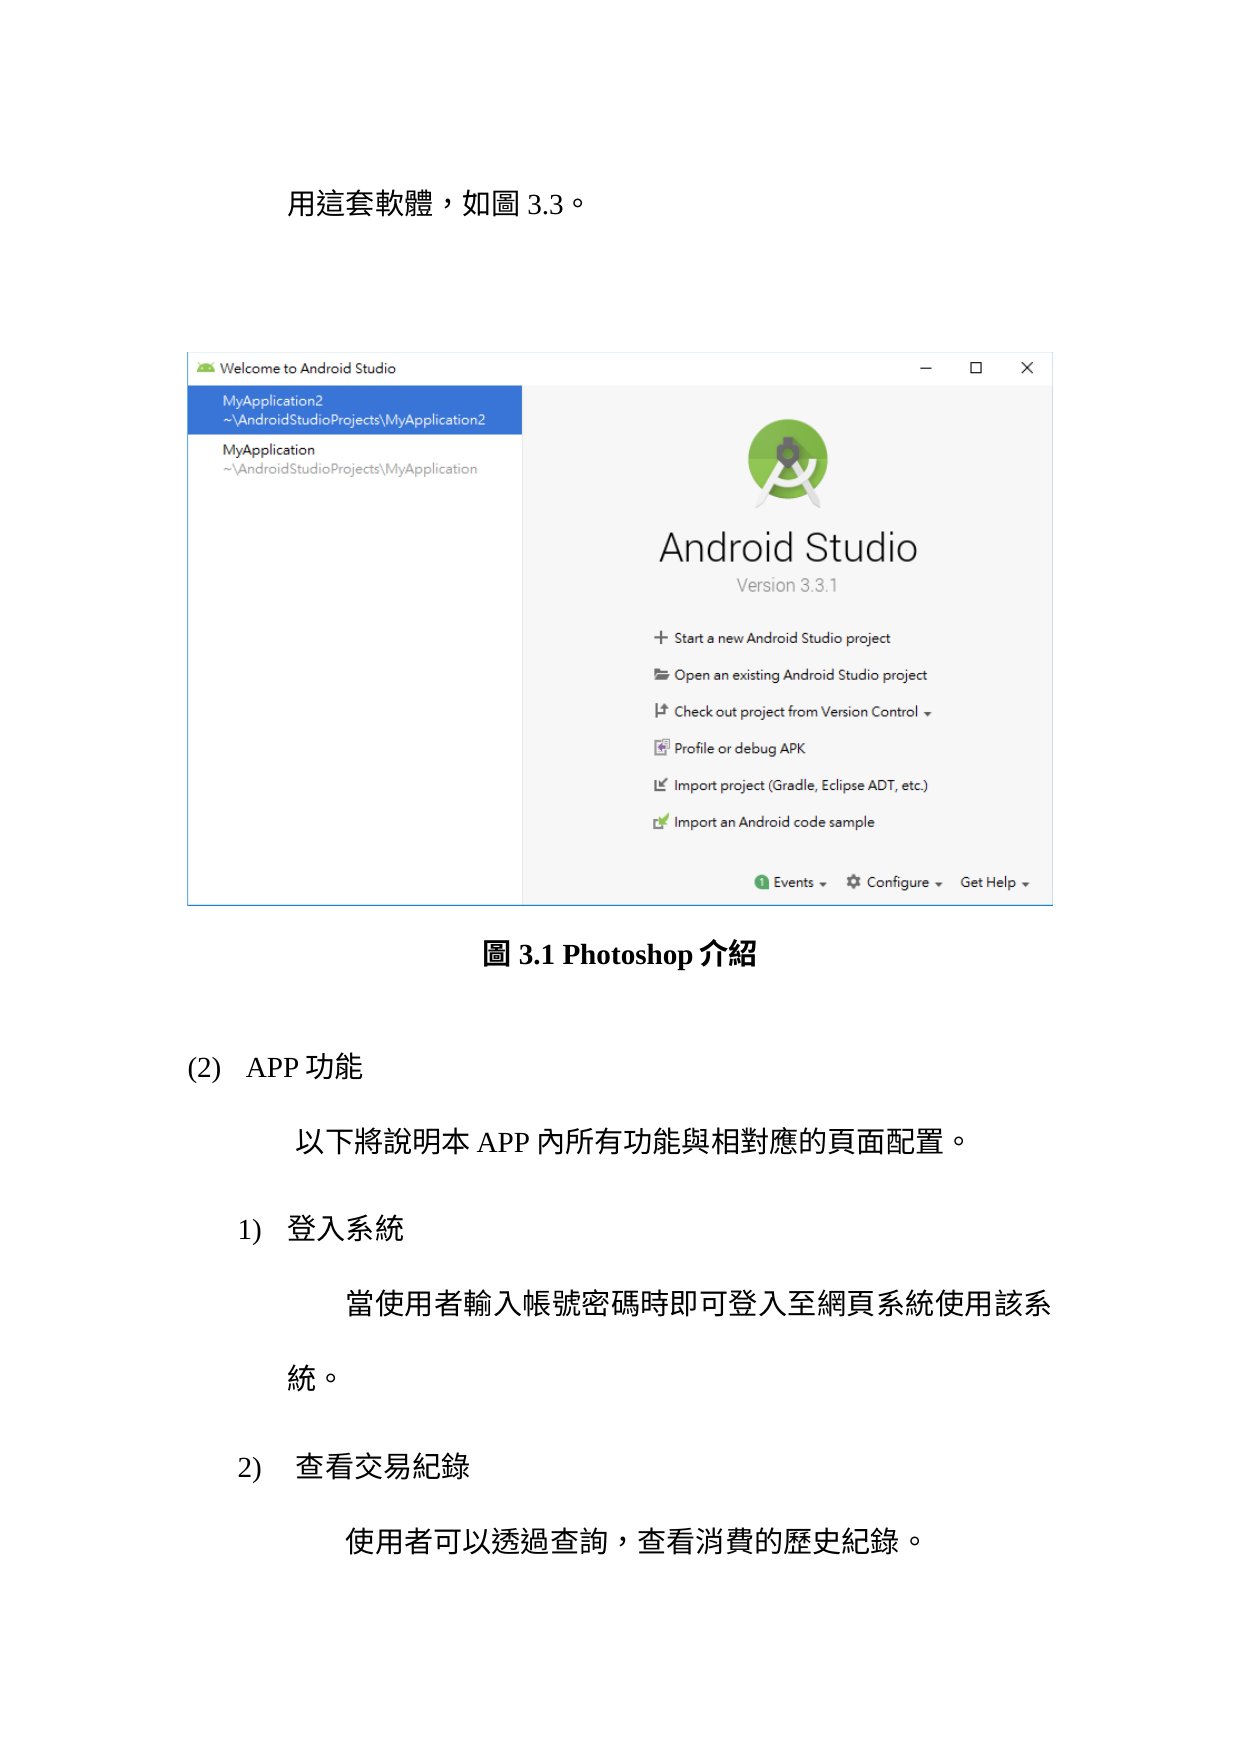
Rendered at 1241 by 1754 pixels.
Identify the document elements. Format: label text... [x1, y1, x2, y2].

text 當使用者輸入帳號密碼時即可登入至網頁系統使用該系統。 [287, 1264, 1053, 1414]
text 使用者可以透過查詢，查看消費的歷史紀錄。 [287, 1502, 1053, 1577]
text 以下將說明本APP內所有功能與相對應的頁面配置。 [237, 1102, 1053, 1177]
list 查看交易紀錄 [237, 1427, 1053, 1502]
list 登入系統 [237, 1189, 1053, 1264]
list APP功能 [187, 1027, 1053, 1102]
picture [187, 352, 1053, 906]
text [287, 164, 1053, 239]
